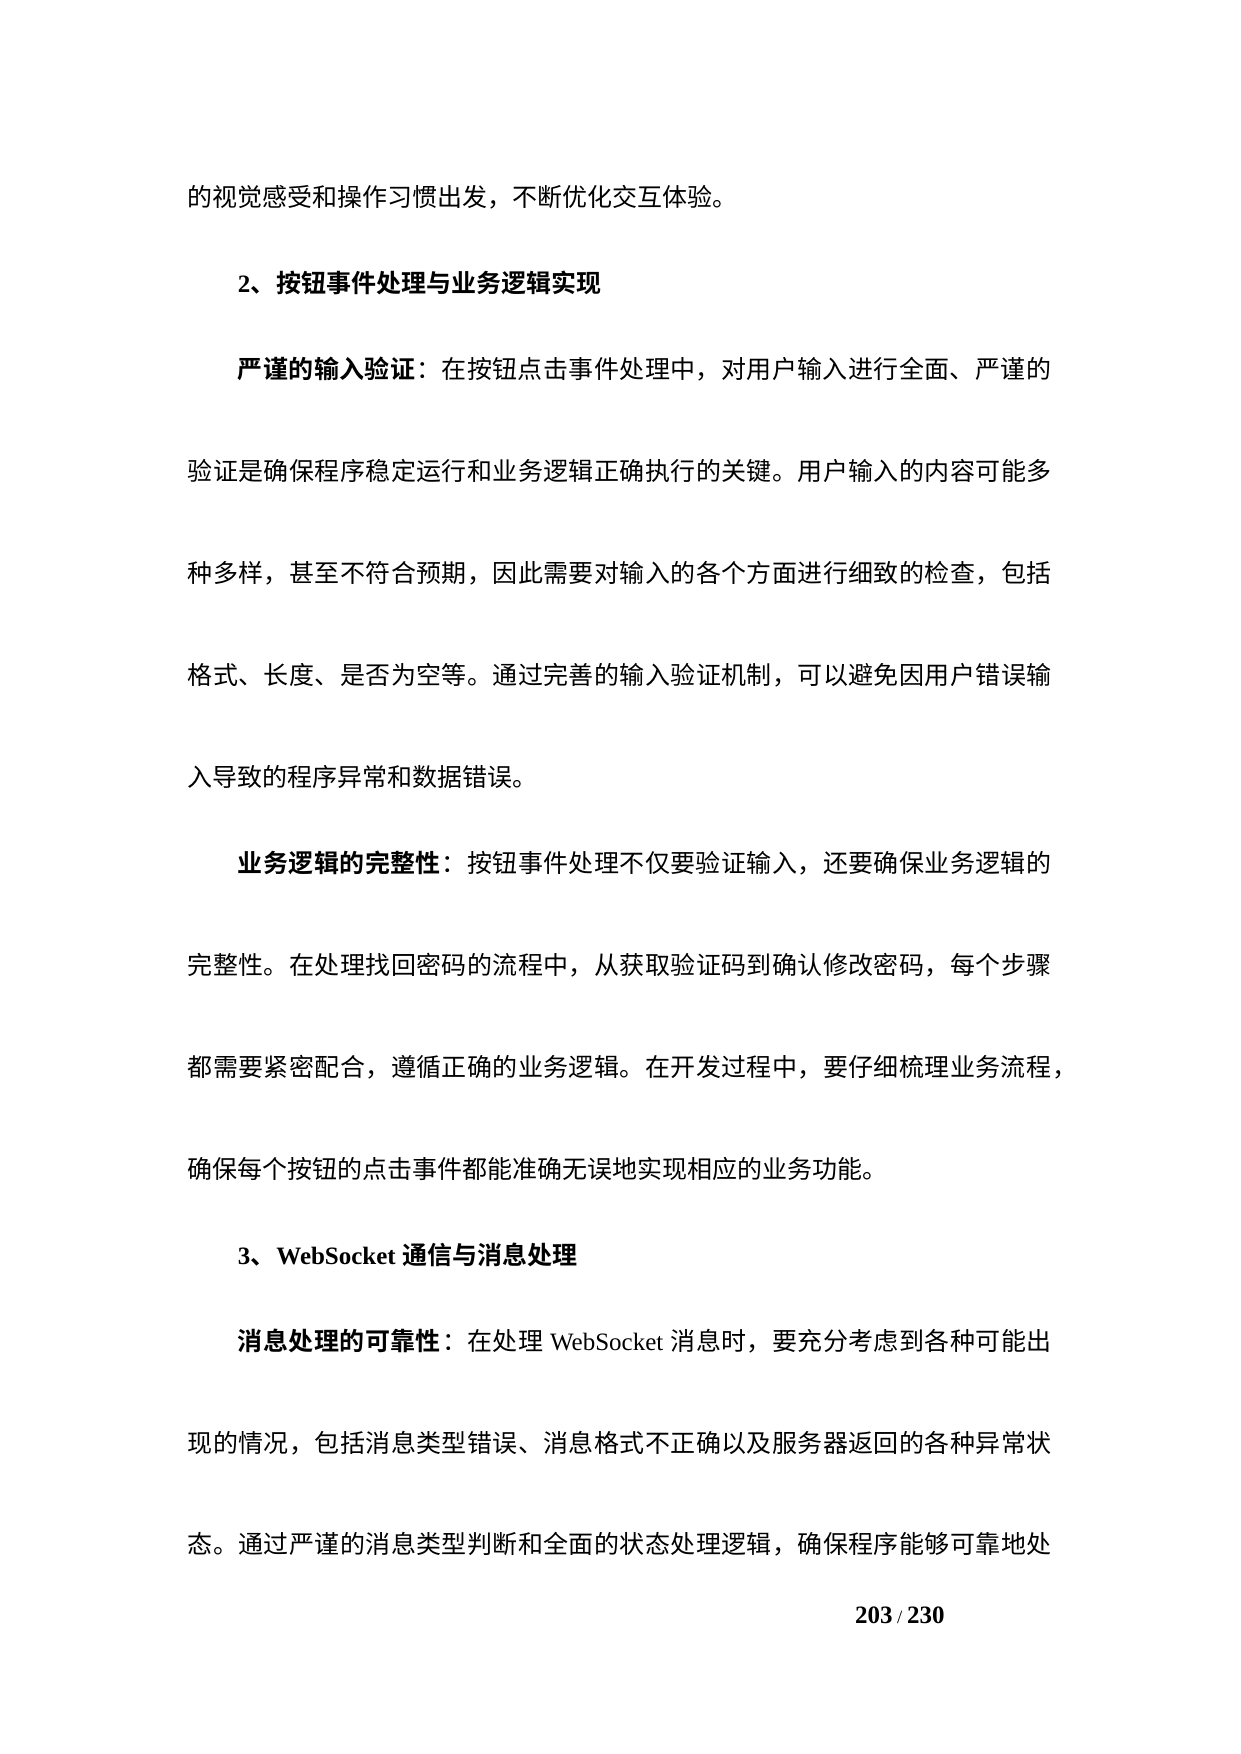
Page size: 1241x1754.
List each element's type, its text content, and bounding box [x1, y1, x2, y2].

list 按钮事件处理与业务逻辑实现 [238, 248, 1053, 316]
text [187, 162, 1053, 230]
list WebSocket 通信与消息处理 [238, 1219, 1053, 1287]
text 严谨的输入验证：在按钮点击事件处理中，对用户输入进行全面、严谨的验证是确保程序稳定运行和业务逻辑正确执行的关键。用户输入的内容可能多种多样，甚至不符合预期，因此需要对输入的各个方面进行细致的检查，包括格式、长度、是否为空等。通过完善的输入验证机制，可以避免因用户错误输入导致的程序异常和数据错误。 [187, 334, 1053, 809]
text 业务逻辑的完整性：按钮事件处理不仅要验证输入，还要确保业务逻辑的完整性。在处理找回密码的流程中，从获取验证码到确认修改密码，每个步骤都需要紧密配合，遵循正确的业务逻辑。在开发过程中，要仔细梳理业务流程，确保每个按钮的点击事件都能准确无误地实现相应的业务功能。 [187, 828, 1053, 1201]
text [187, 1305, 1053, 1577]
